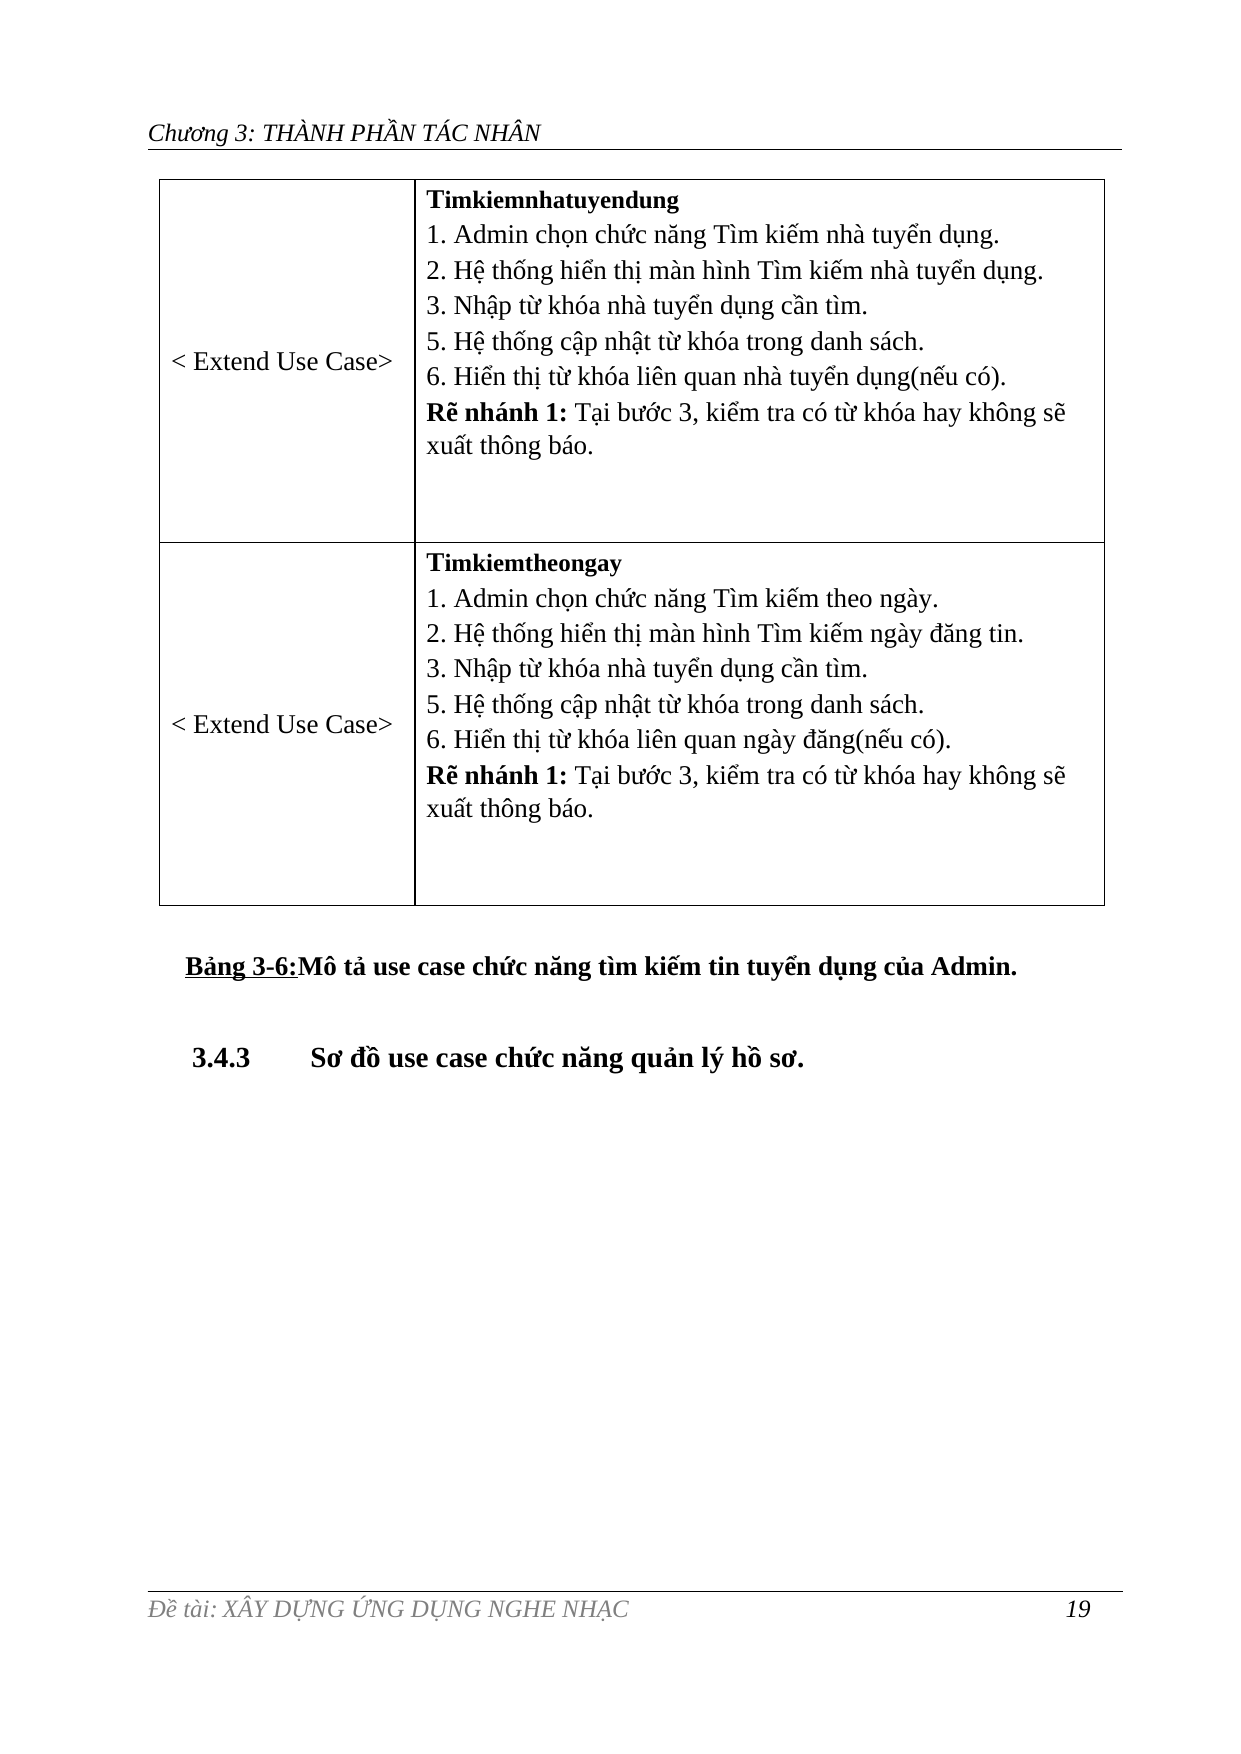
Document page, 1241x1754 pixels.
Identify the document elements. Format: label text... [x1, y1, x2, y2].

table_cell Timkiemtheongay 1. Admin chọn chức năng Tìm kiếm theo ngày. 2. Hệ thống hiển thị màn hình Tìm kiếm ngày đăng tin. 3. Nhập từ khóa nhà tuyển dụng cần tìm. 5. Hệ thống cập nhật từ khóa trong danh sách. 6. Hiển thị từ khóa liên quan ngày đăng(nếu có). Rẽ nhánh 1: Tại bước 3, kiểm tra có từ khóa hay không sẽ xuất thông báo. [416, 543, 1104, 905]
table_cell Timkiemnhatuyendung 1. Admin chọn chức năng Tìm kiếm nhà tuyển dụng. 2. Hệ thống hiển thị màn hình Tìm kiếm nhà tuyển dụng. 3. Nhập từ khóa nhà tuyển dụng cần tìm. 5. Hệ thống cập nhật từ khóa trong danh sách. 6. Hiển thị từ khóa liên quan nhà tuyển dụng(nếu có). Rẽ nhánh 1: Tại bước 3, kiểm tra có từ khóa hay không sẽ xuất thông báo. [416, 180, 1104, 542]
table_cell < Extend Use Case> [160, 180, 414, 542]
list Mô tả use case chức năng tìm kiếm tin tuyển dụng của Admin. [185, 950, 1122, 981]
table_cell < Extend Use Case> [160, 543, 414, 905]
list Sơ đồ use case chức năng quản lý hồ sơ. [192, 1040, 1122, 1073]
